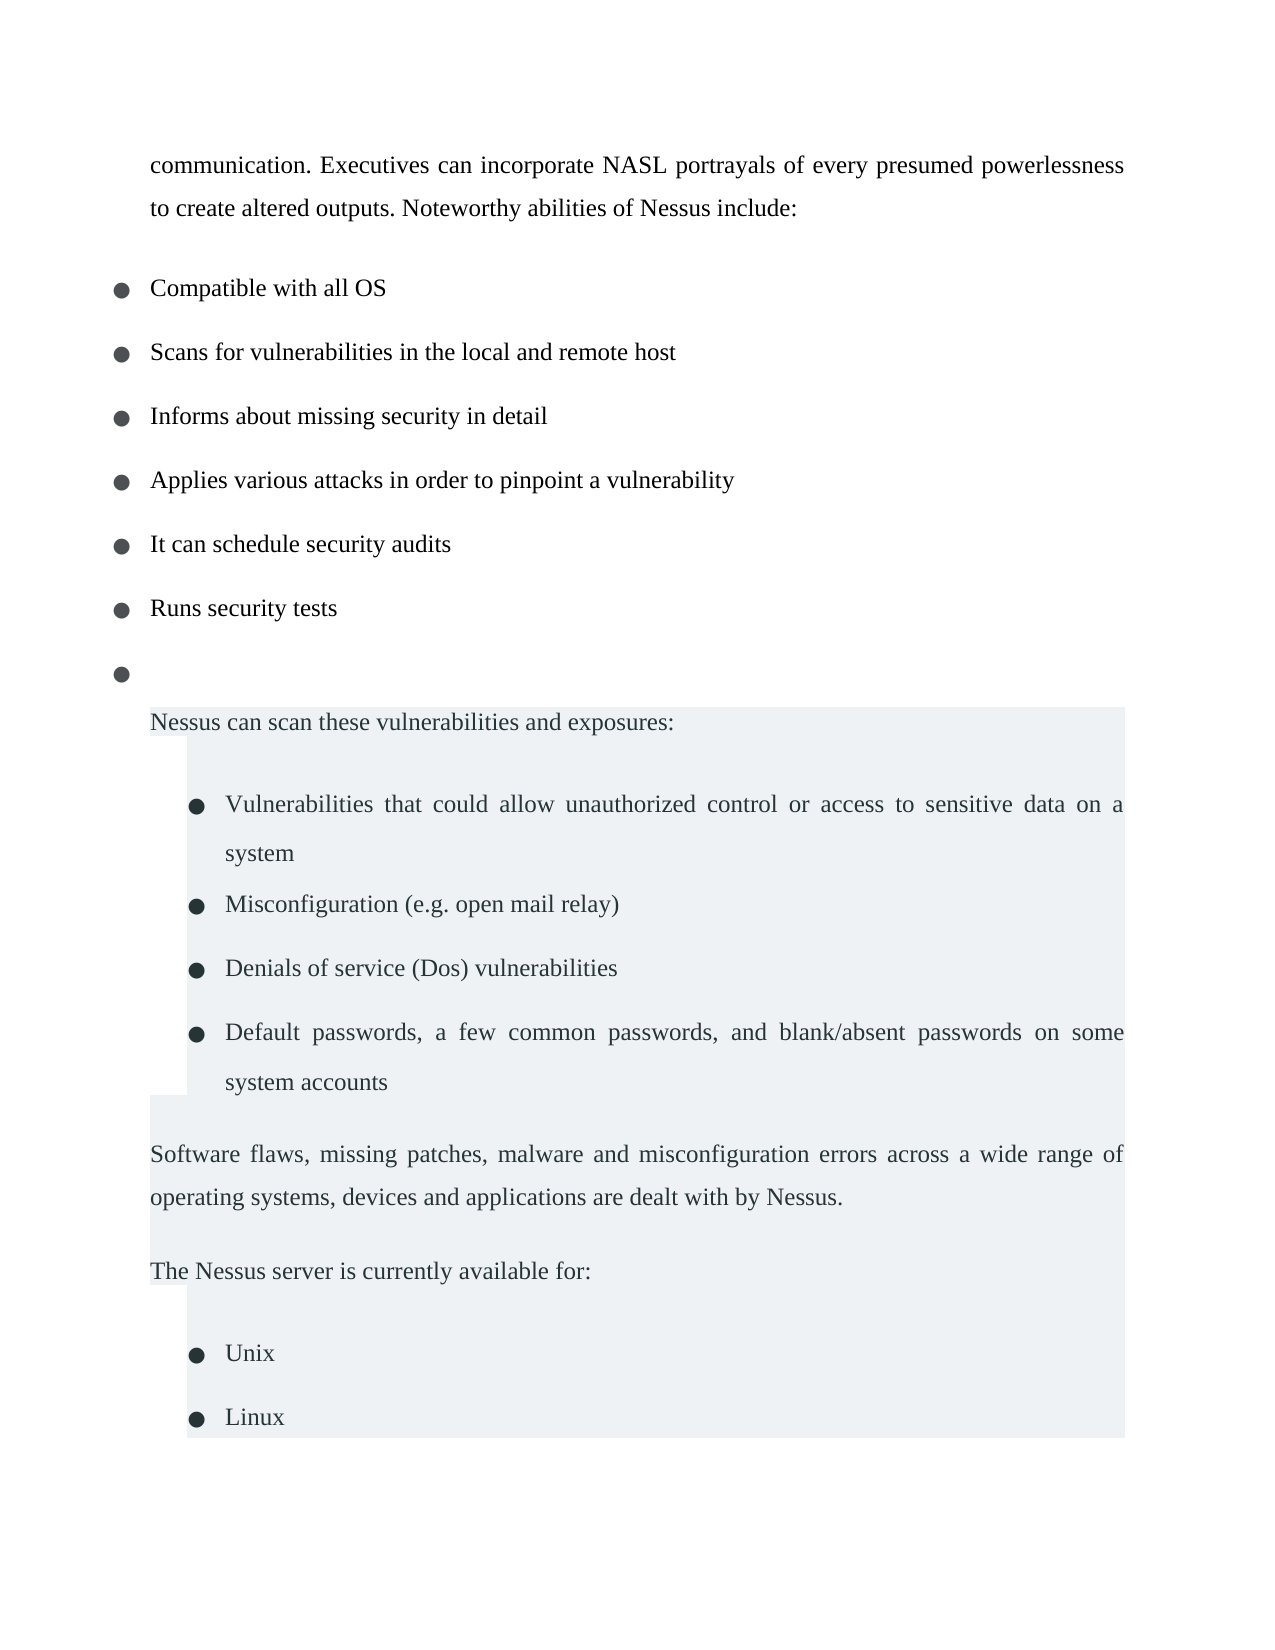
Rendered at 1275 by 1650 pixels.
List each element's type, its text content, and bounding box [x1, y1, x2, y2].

text The Nessus server is currently available for: [150, 1256, 1125, 1285]
list Denials of service (Dos) vulnerabilities [187, 946, 1125, 988]
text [150, 150, 1125, 222]
list Scans for vulnerabilities in the local and remote host [112, 329, 1125, 372]
list Informs about missing security in detail [112, 393, 1125, 436]
text Nessus can scan these vulnerabilities and exposures: [150, 707, 1125, 736]
text Software flaws, missing patches, malware and misconfiguration errors across a wide range of operating systems, devices and applications are dealt with by Nessus. [150, 1139, 1125, 1211]
list Runs security tests [112, 586, 1125, 628]
list Vulnerabilities that could allow unauthorized control or access to sensitive data on a system [187, 781, 1125, 867]
list Linux [187, 1395, 1125, 1438]
list Default passwords, a few common passwords, and blank/absent passwords on some system accounts [187, 1009, 1125, 1095]
list Applies various attacks in order to pinpoint a vulnerability [112, 458, 1125, 500]
list Misconfiguration (e.g. open mail relay) [187, 881, 1125, 924]
list It can schedule security audits [112, 522, 1125, 564]
list Compatible with all OS [112, 265, 1125, 308]
list Unix [187, 1331, 1125, 1373]
